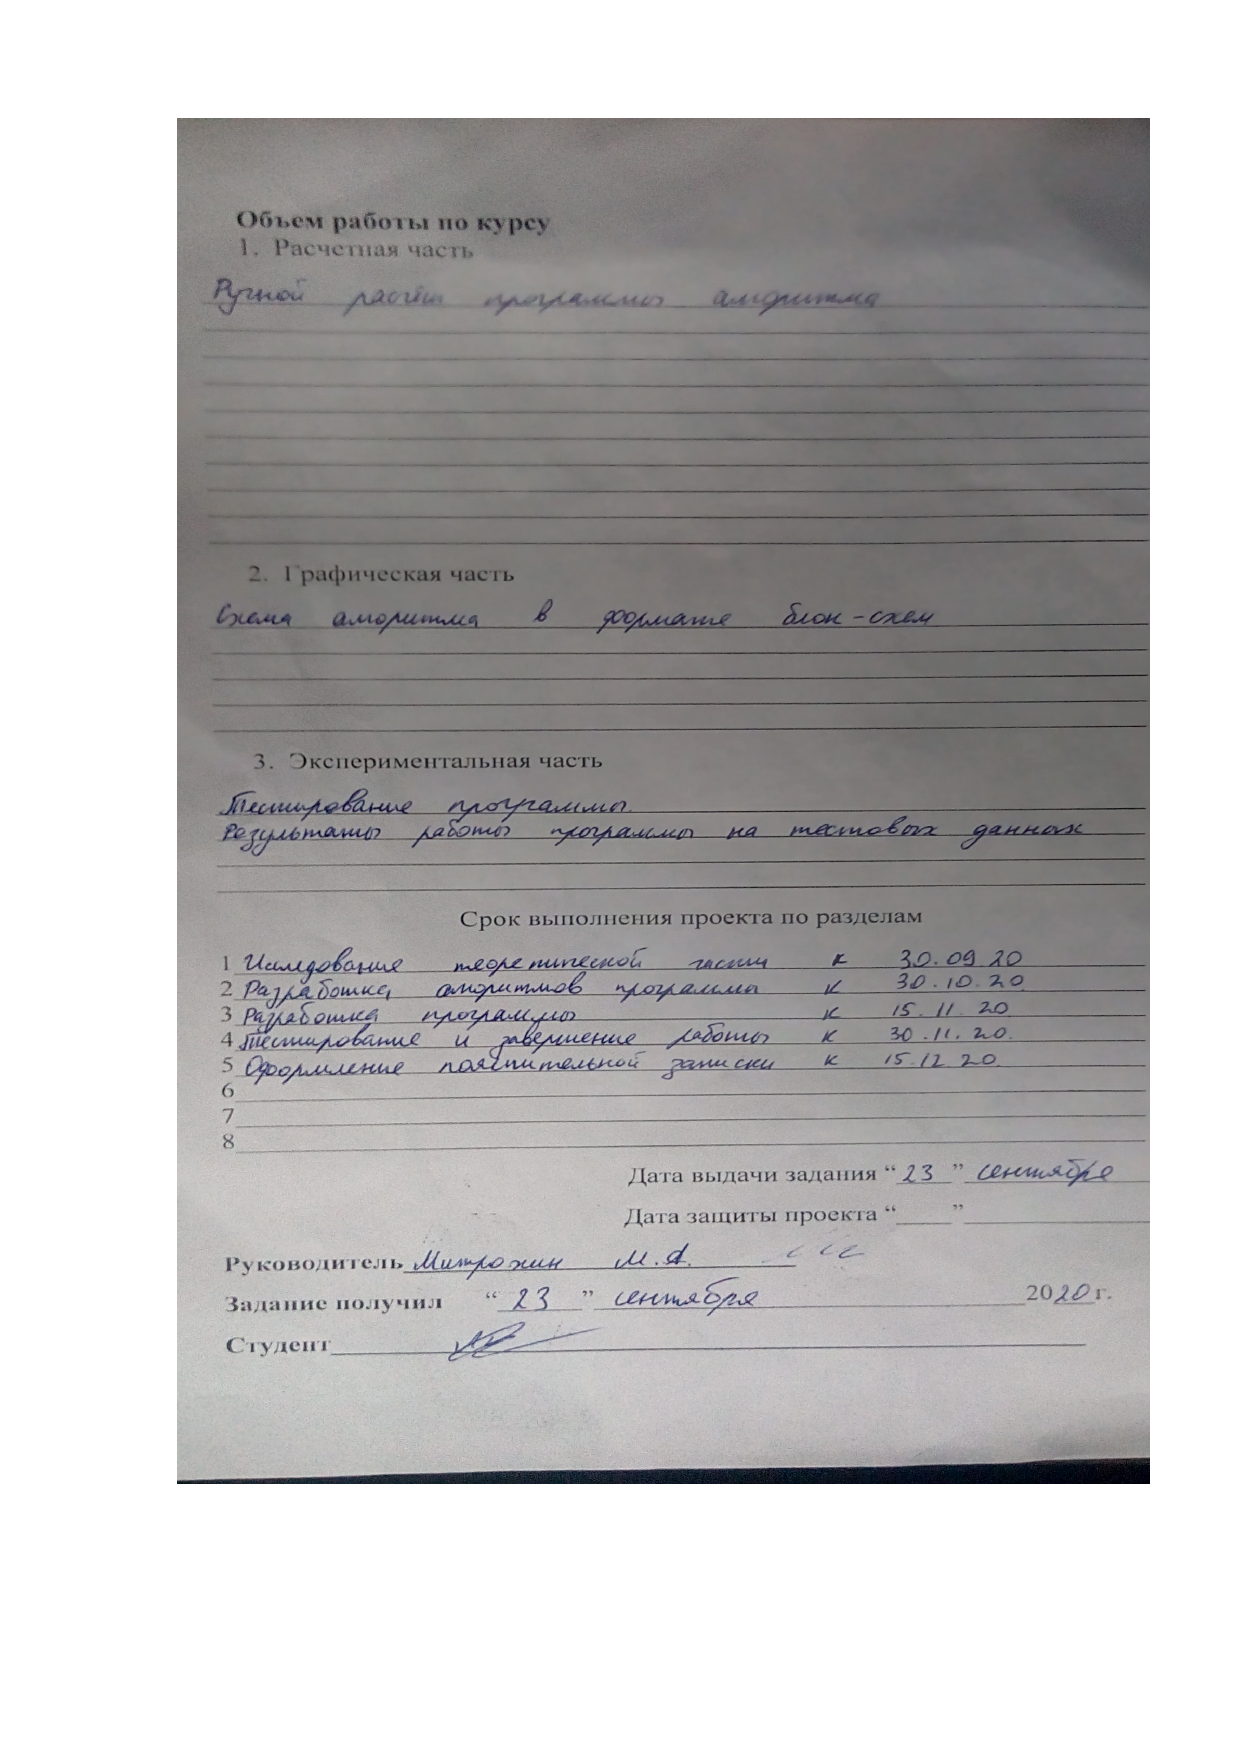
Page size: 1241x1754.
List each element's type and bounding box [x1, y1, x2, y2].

picture [177, 118, 1150, 1484]
